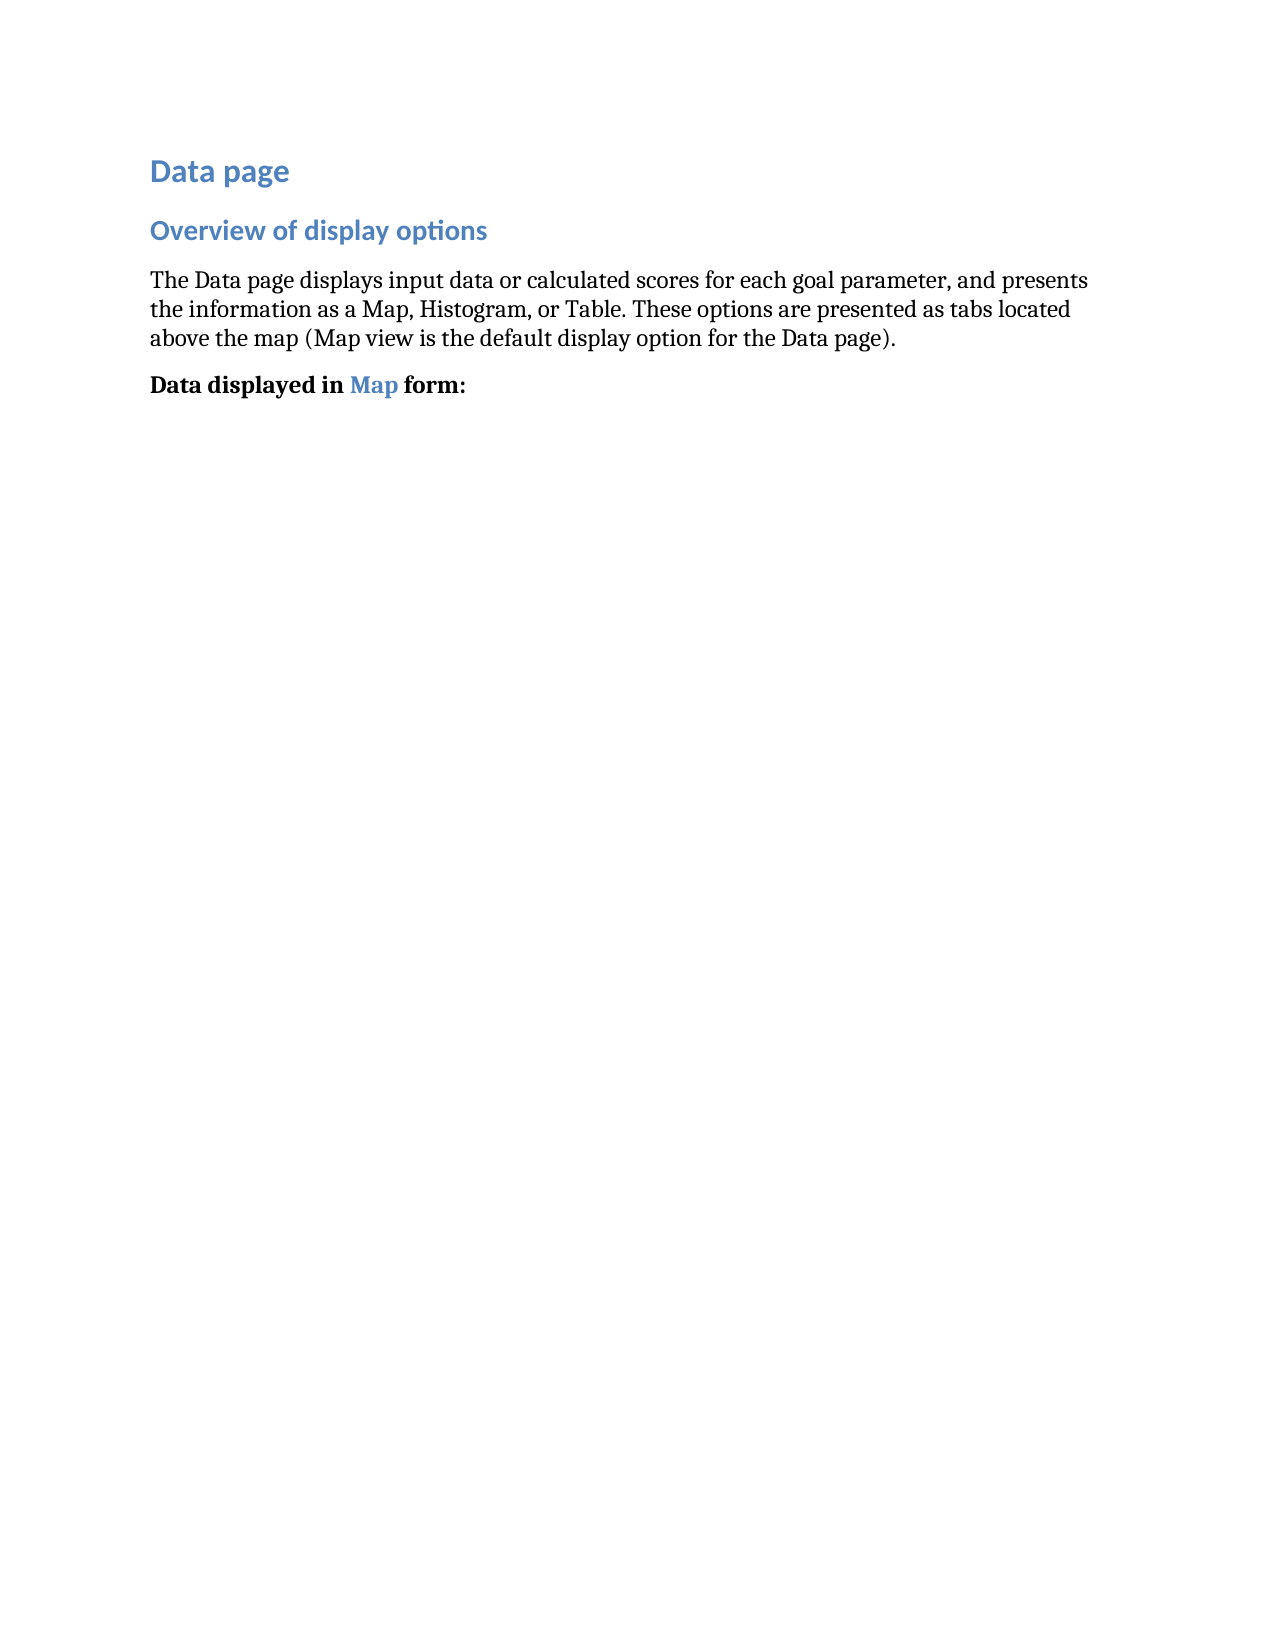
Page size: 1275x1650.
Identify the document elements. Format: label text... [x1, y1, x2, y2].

subtitle Overview of display options [150, 212, 1125, 247]
text Data displayed in Map form: [150, 371, 1125, 400]
subtitle Data page [150, 150, 1125, 191]
text The Data page displays input data or calculated scores for each goal parameter, and presents the information as a Map, Histogram, or Table. These options are presented as tabs located above the map (Map view is the default display option for the Data page). [150, 266, 1125, 352]
